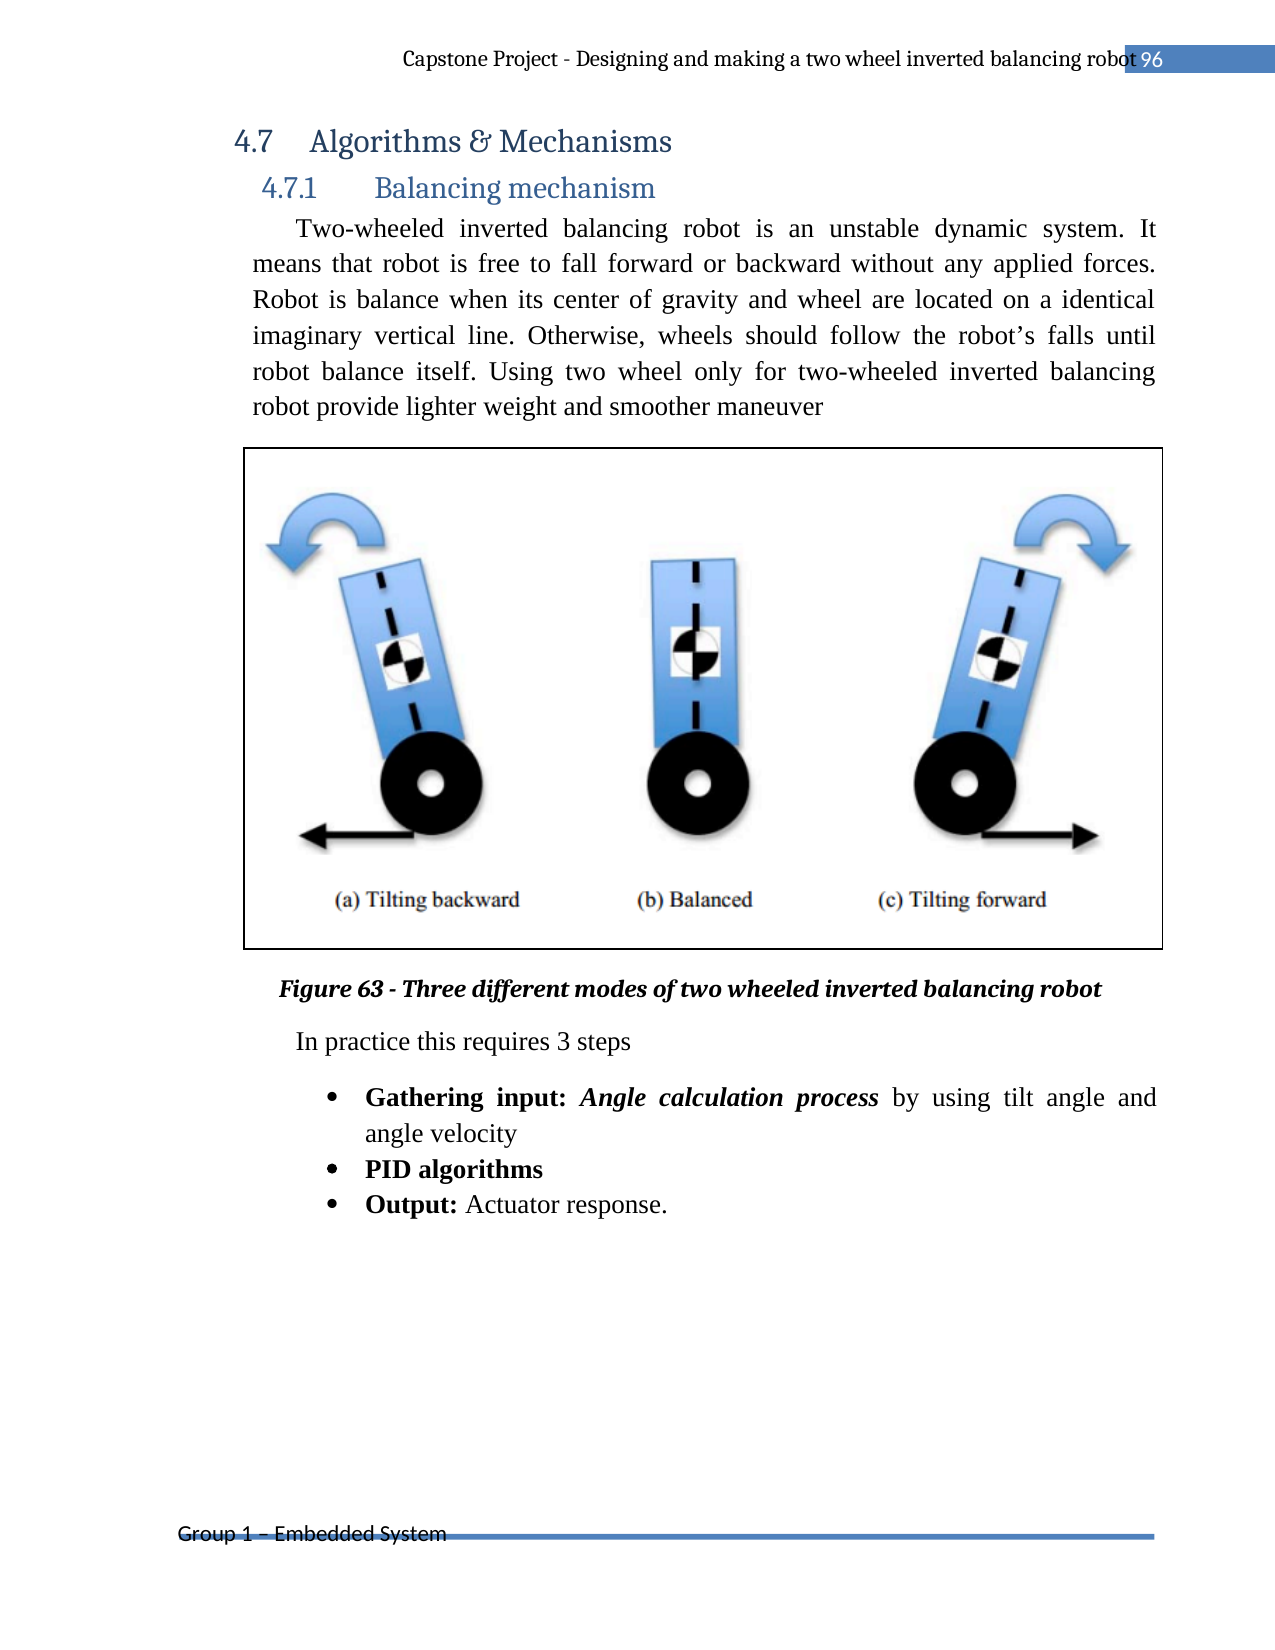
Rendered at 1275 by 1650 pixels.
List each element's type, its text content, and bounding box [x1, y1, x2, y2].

picture [245, 449, 1162, 948]
subtitle Balancing mechanism [262, 171, 1157, 206]
subtitle Algorithms & Mechanisms [234, 122, 1157, 161]
list Output: Actuator response. [327, 1189, 1157, 1220]
text Figure 63 - Three different modes of two wheeled inverted balancing robot [224, 975, 1157, 1004]
list Gathering input: Angle calculation process by using tilt angle and angle velocity [327, 1081, 1157, 1148]
text Two-wheeled inverted balancing robot is an unstable dynamic system. It means that robot is free to fall forward or backward without any applied forces. Robot is balance when its center of gravity and wheel are located on a identical imaginary vertical line. Otherwise, wheels should follow the robot’s falls until robot balance itself. Using two wheel only for two-wheeled inverted balancing robot provide lighter weight and smoother maneuver [252, 212, 1157, 422]
list PID algorithms [327, 1153, 1157, 1184]
text In practice this requires 3 steps [252, 1024, 1157, 1056]
